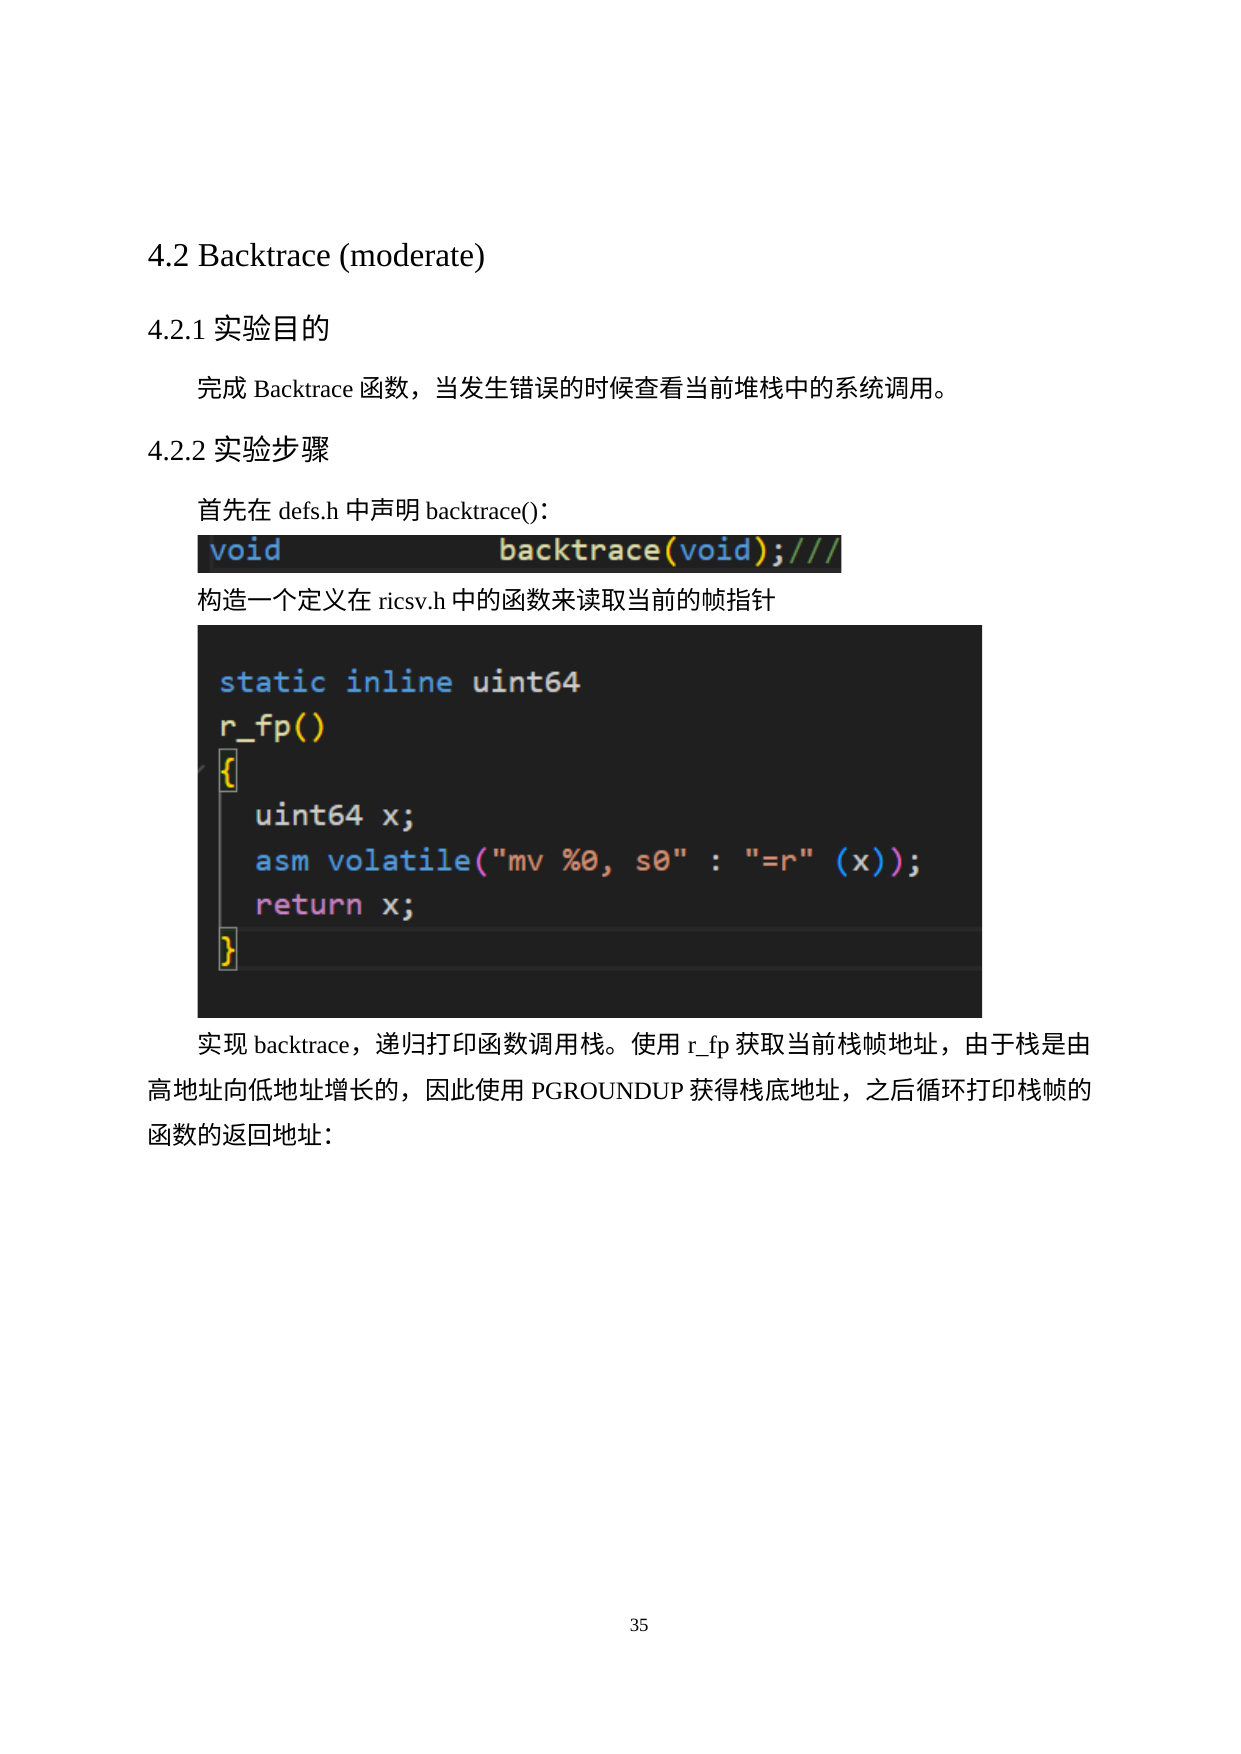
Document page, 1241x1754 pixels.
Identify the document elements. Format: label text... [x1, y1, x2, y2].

text 首先在 defs.h 中声明 backtrace()： [148, 490, 1092, 526]
subtitle 实验步骤 [148, 427, 1092, 469]
subtitle Backtrace (moderate) [148, 235, 1092, 274]
picture [197, 625, 983, 1018]
subtitle 实验目的 [148, 305, 1092, 348]
picture [197, 535, 842, 573]
text 完成 Backtrace 函数，当发生错误的时候查看当前堆栈中的系统调用。 [148, 369, 1092, 405]
text 实现backtrace，递归打印函数调用栈。使用r_fp获取当前栈帧地址，由于栈是由高地址向低地址增长的，因此使用PGROUNDUP获得栈底地址，之后循环打印栈帧的函数的返回地址： [148, 1025, 1092, 1152]
text 构造一个定义在 ricsv.h中的函数来读取当前的帧指针 [148, 580, 1092, 616]
